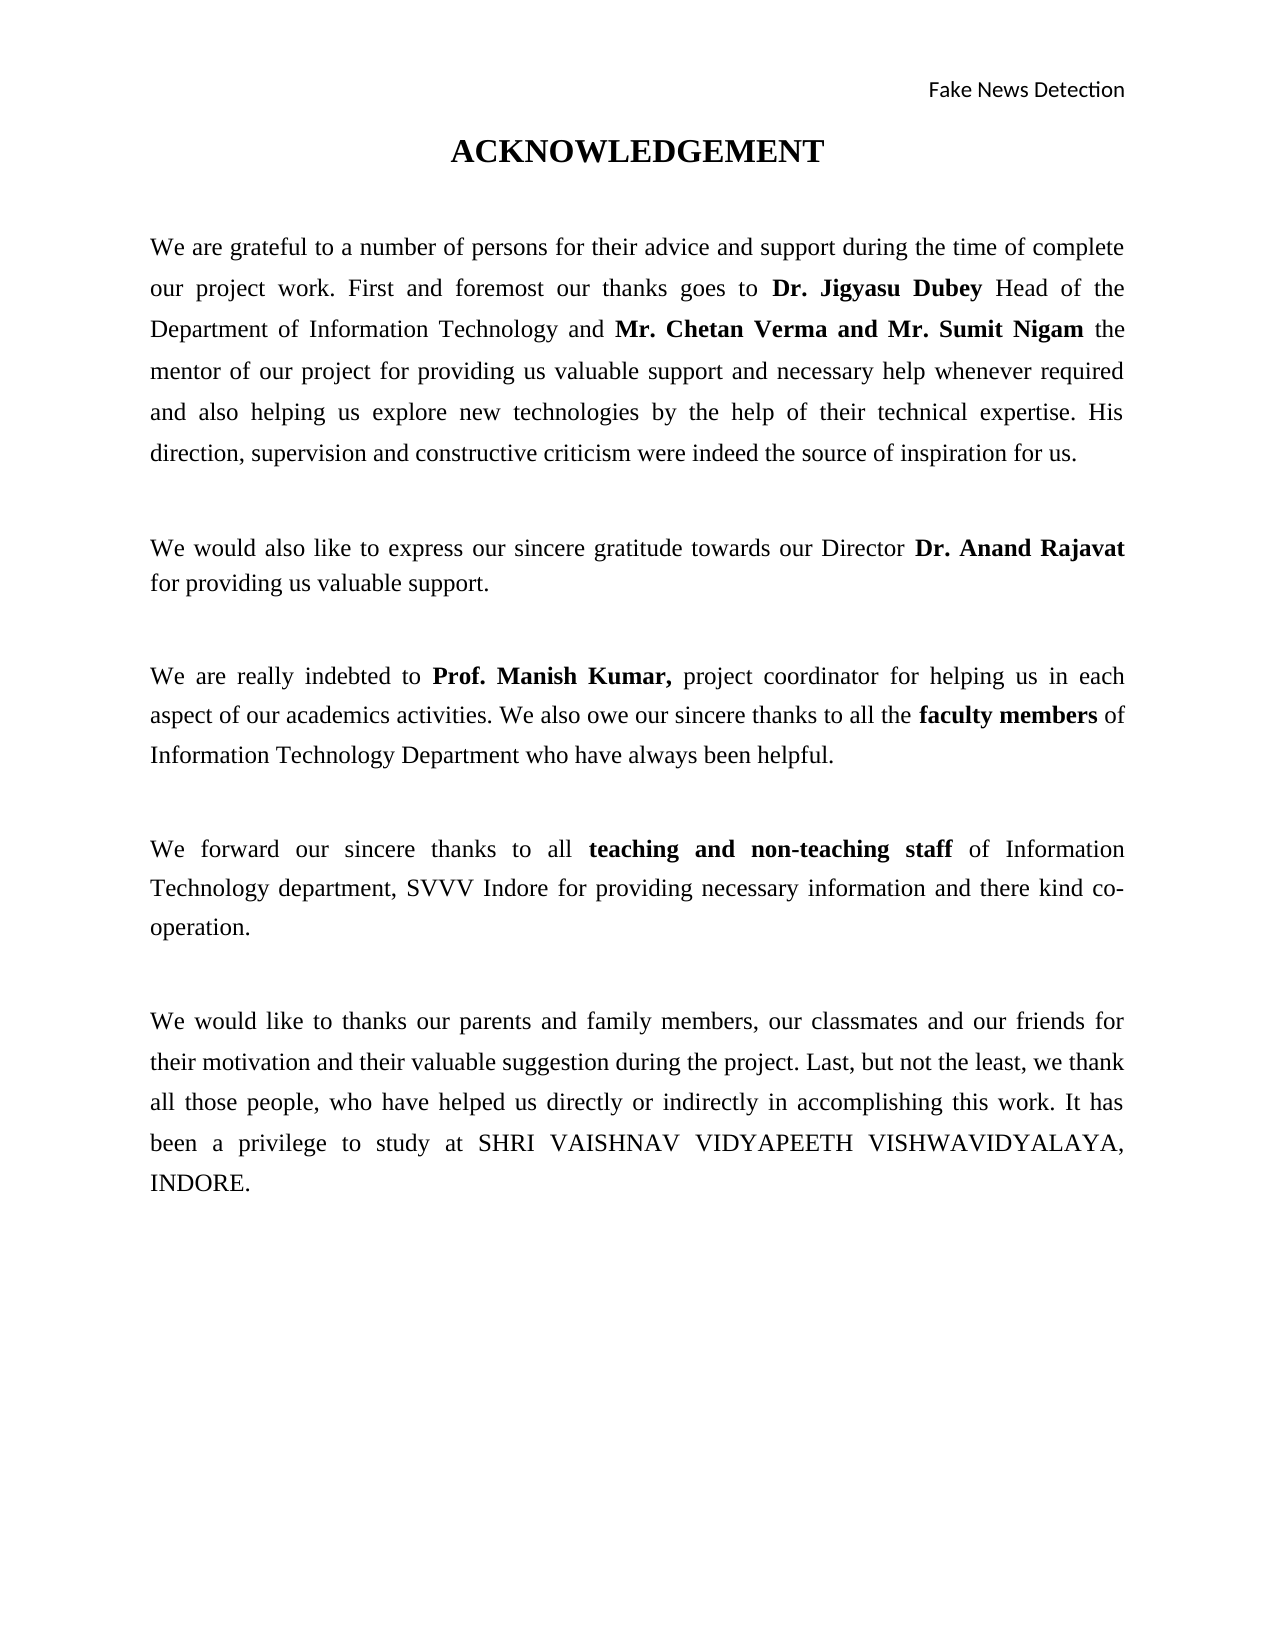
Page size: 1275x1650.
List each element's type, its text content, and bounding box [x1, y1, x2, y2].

text We are really indebted to Prof. Manish Kumar, project coordinator for helping us in each aspect of our academics activities. We also owe our sincere thanks to all the faculty members of Information Technology Department who have always been helpful. [150, 661, 1125, 768]
text We would like to thanks our parents and family members, our classmates and our friends for their motivation and their valuable suggestion during the project. Last, but not the least, we thank all those people, who have helped us directly or indirectly in accomplishing this work. It has been a privilege to study at SHRI VAISHNAV VIDYAPEETH VISHWAVIDYALAYA, INDORE. [150, 1006, 1125, 1197]
text ACKNOWLEDGEMENT [150, 131, 1125, 169]
text We would also like to express our sincere gratitude towards our Director Dr. Anand Rajavat for providing us valuable support. [150, 533, 1125, 596]
text We are grateful to a number of persons for their advice and support during the time of complete our project work. First and foremost our thanks goes to Dr. Jigyasu Dubey Head of the Department of Information Technology and Mr. Chetan Verma and Mr. Sumit Nigam the mentor of our project for providing us valuable support and necessary help whenever required and also helping us explore new technologies by the help of their technical expertise. His direction, supervision and constructive criticism were indeed the source of inspiration for us. [150, 232, 1125, 467]
text We forward our sincere thanks to all teaching and non-teaching staff of Information Technology department, SVVV Indore for providing necessary information and there kind co-operation. [150, 834, 1125, 941]
